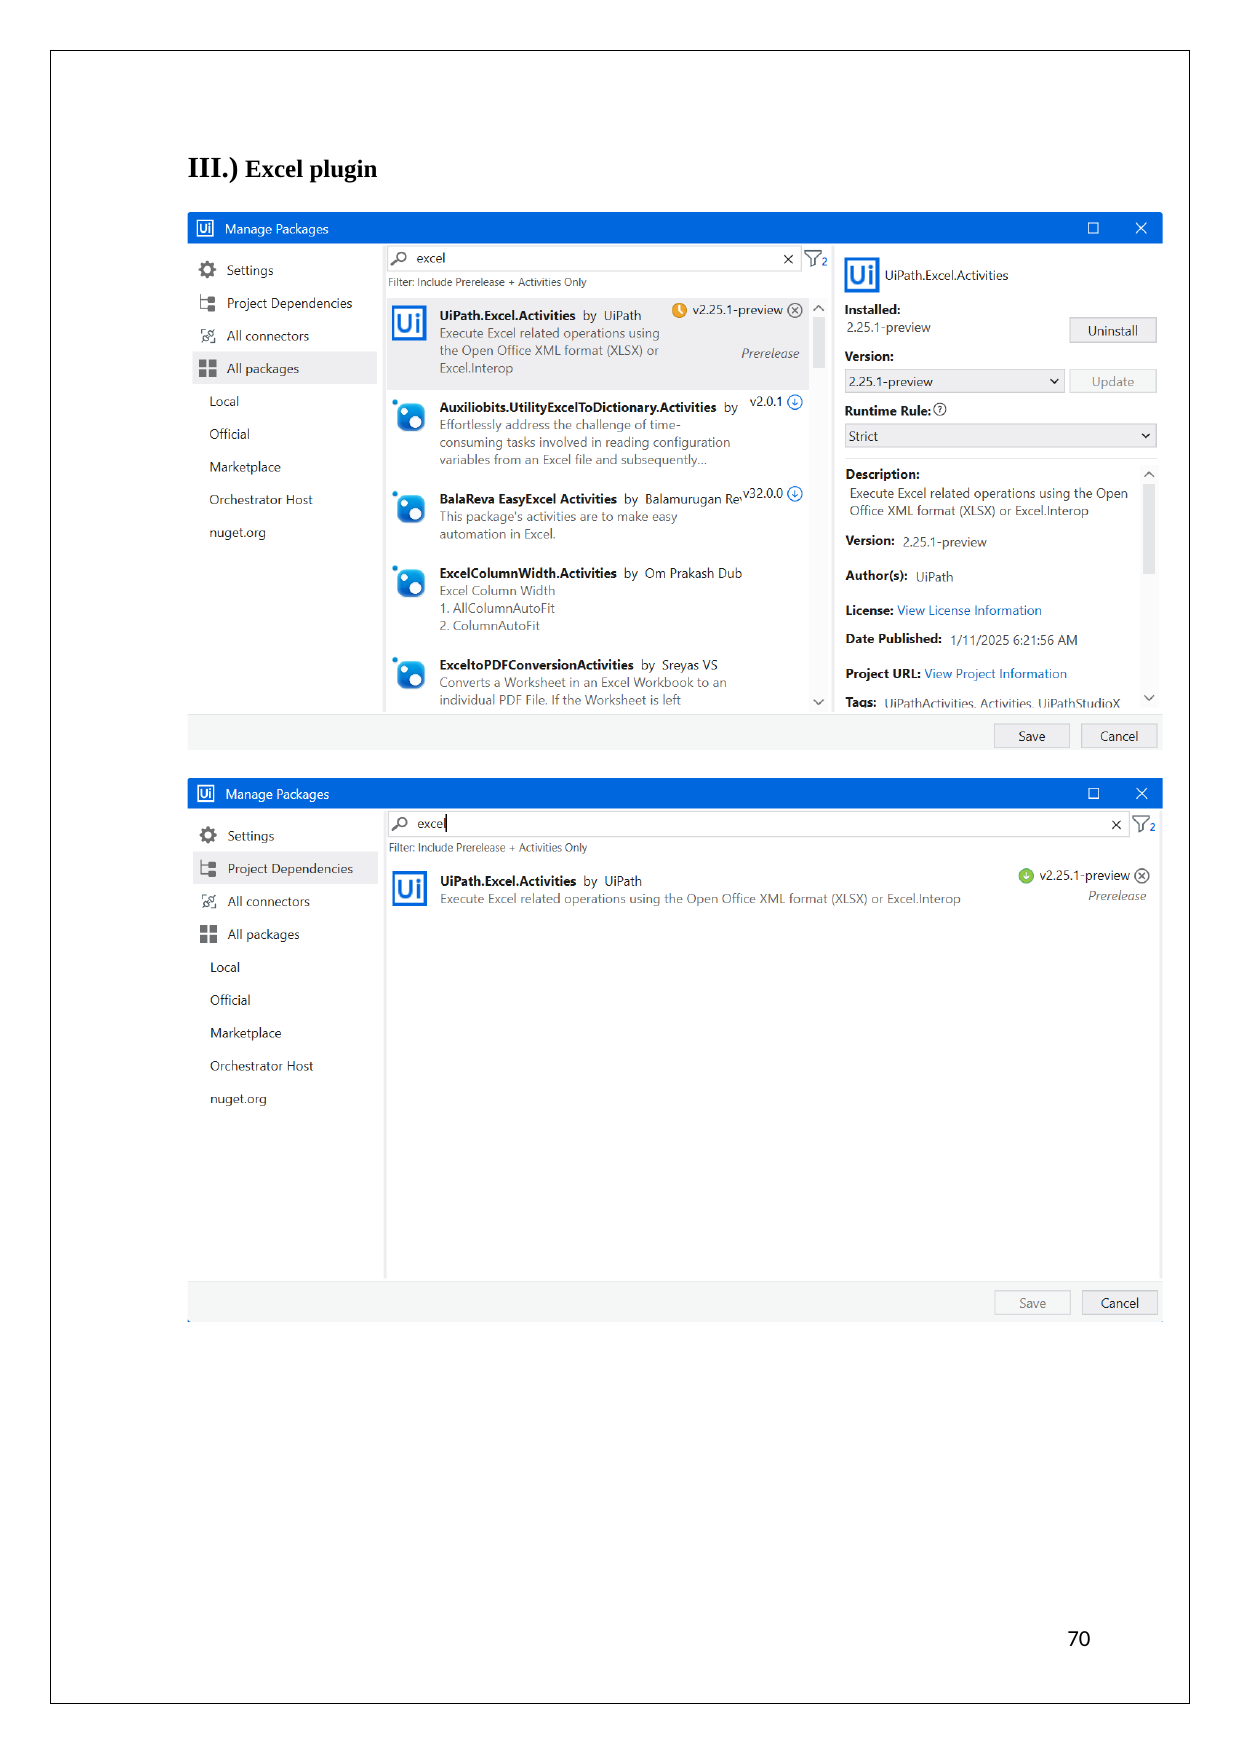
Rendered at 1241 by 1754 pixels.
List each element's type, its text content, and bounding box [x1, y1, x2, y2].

picture [187, 778, 1163, 1322]
text III.) Excel plugin [187, 150, 1090, 183]
picture [187, 212, 1163, 750]
